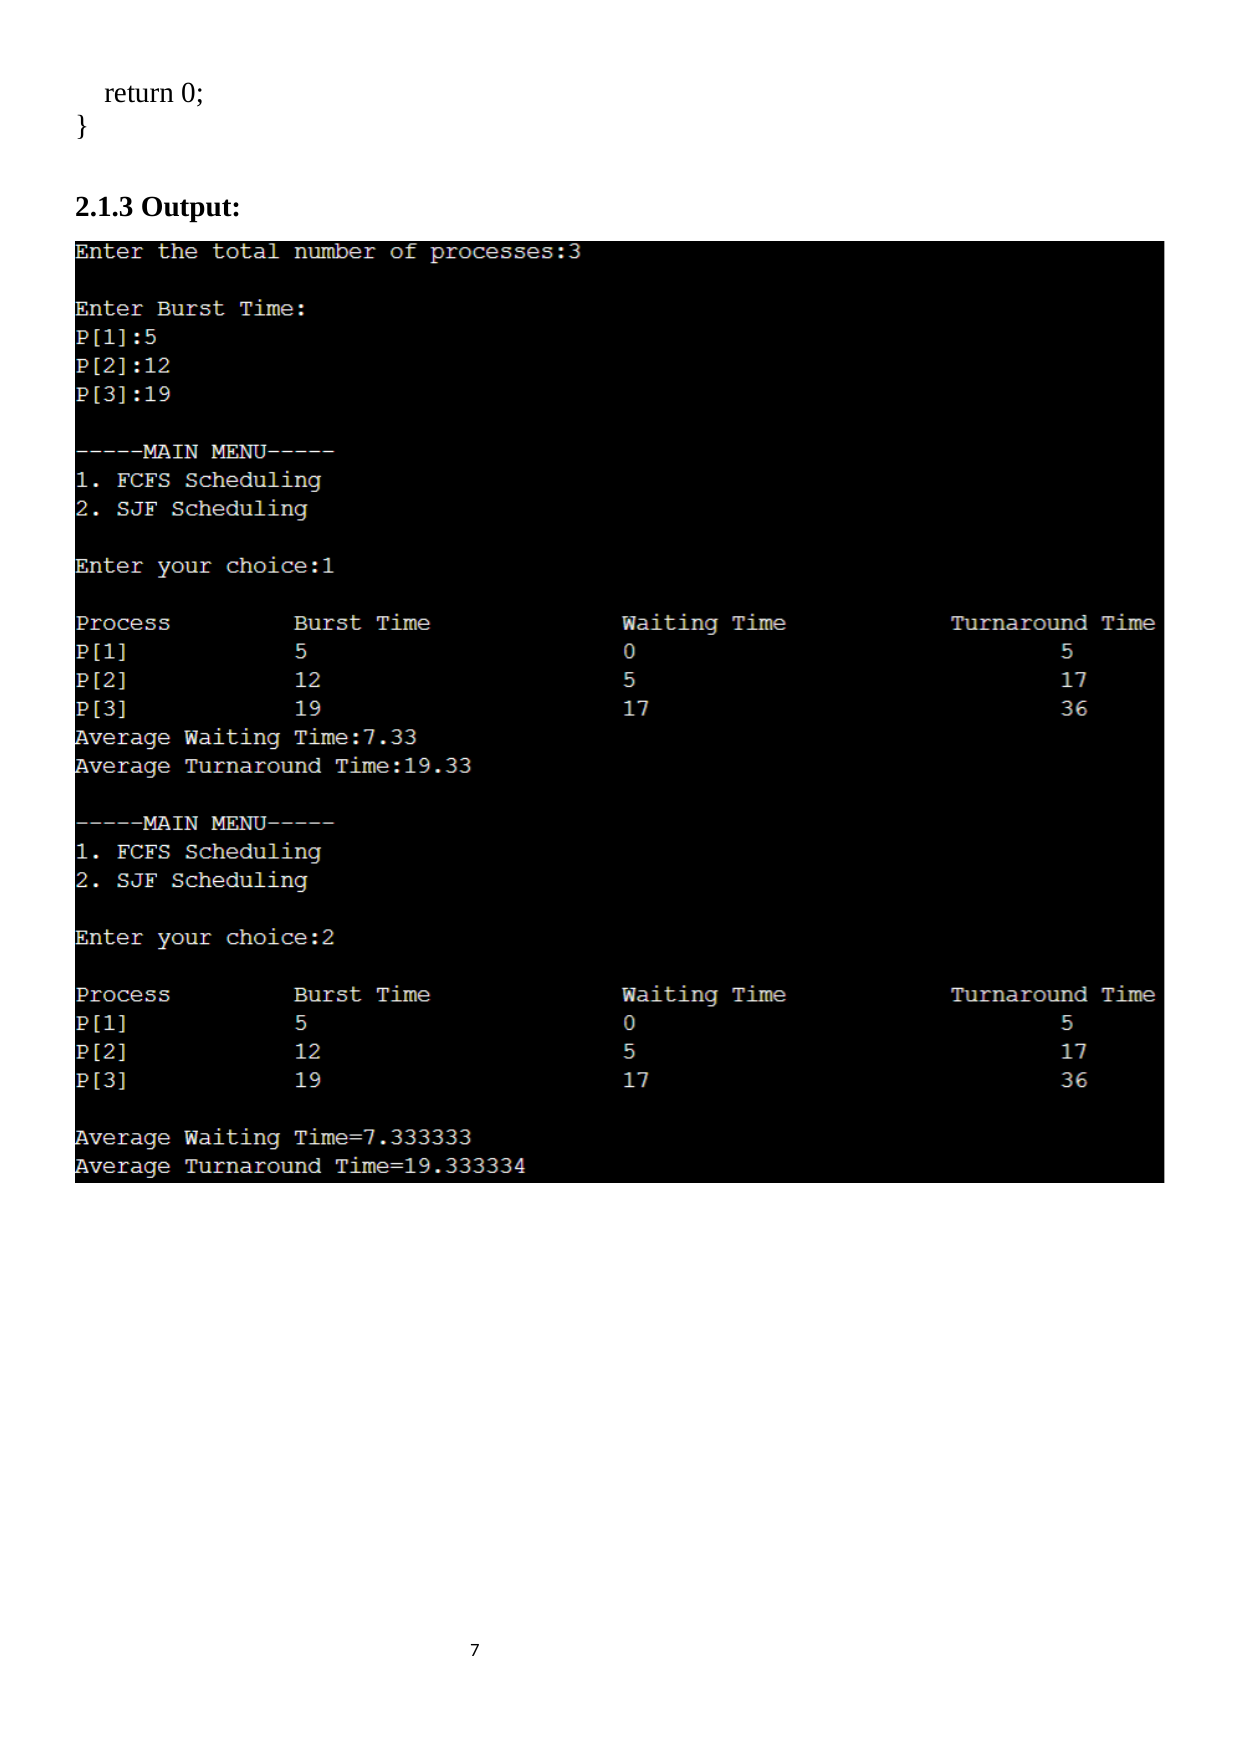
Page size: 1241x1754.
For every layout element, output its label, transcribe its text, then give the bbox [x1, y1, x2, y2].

text return 0; [75, 75, 1165, 108]
text } [75, 108, 1165, 142]
picture [75, 241, 1165, 1183]
text 2.1.3 Output: [75, 189, 1165, 223]
